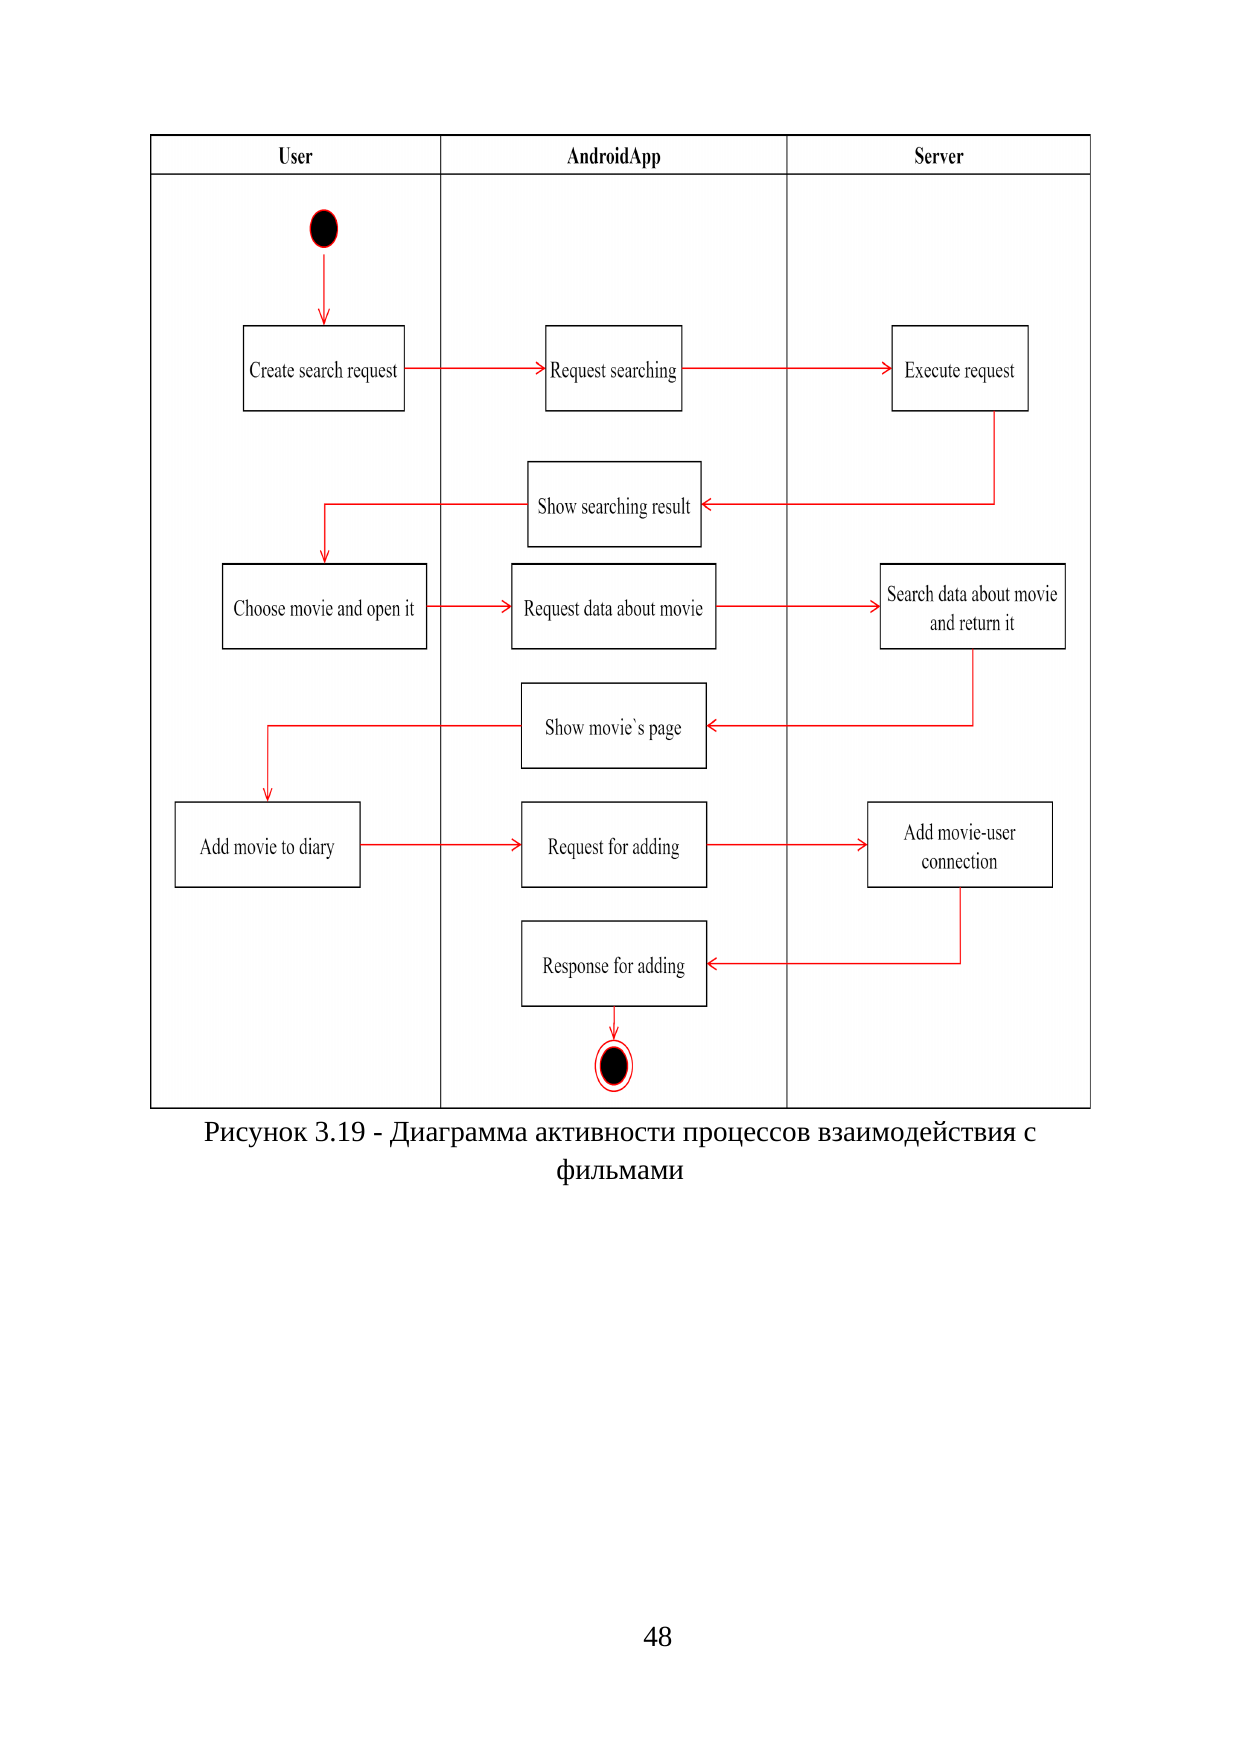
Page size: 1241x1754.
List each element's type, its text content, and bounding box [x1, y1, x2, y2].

text Рисунок 3.19 - Диаграмма активности процессов взаимодействия с фильмами [150, 1109, 1090, 1186]
picture [150, 134, 1091, 1109]
